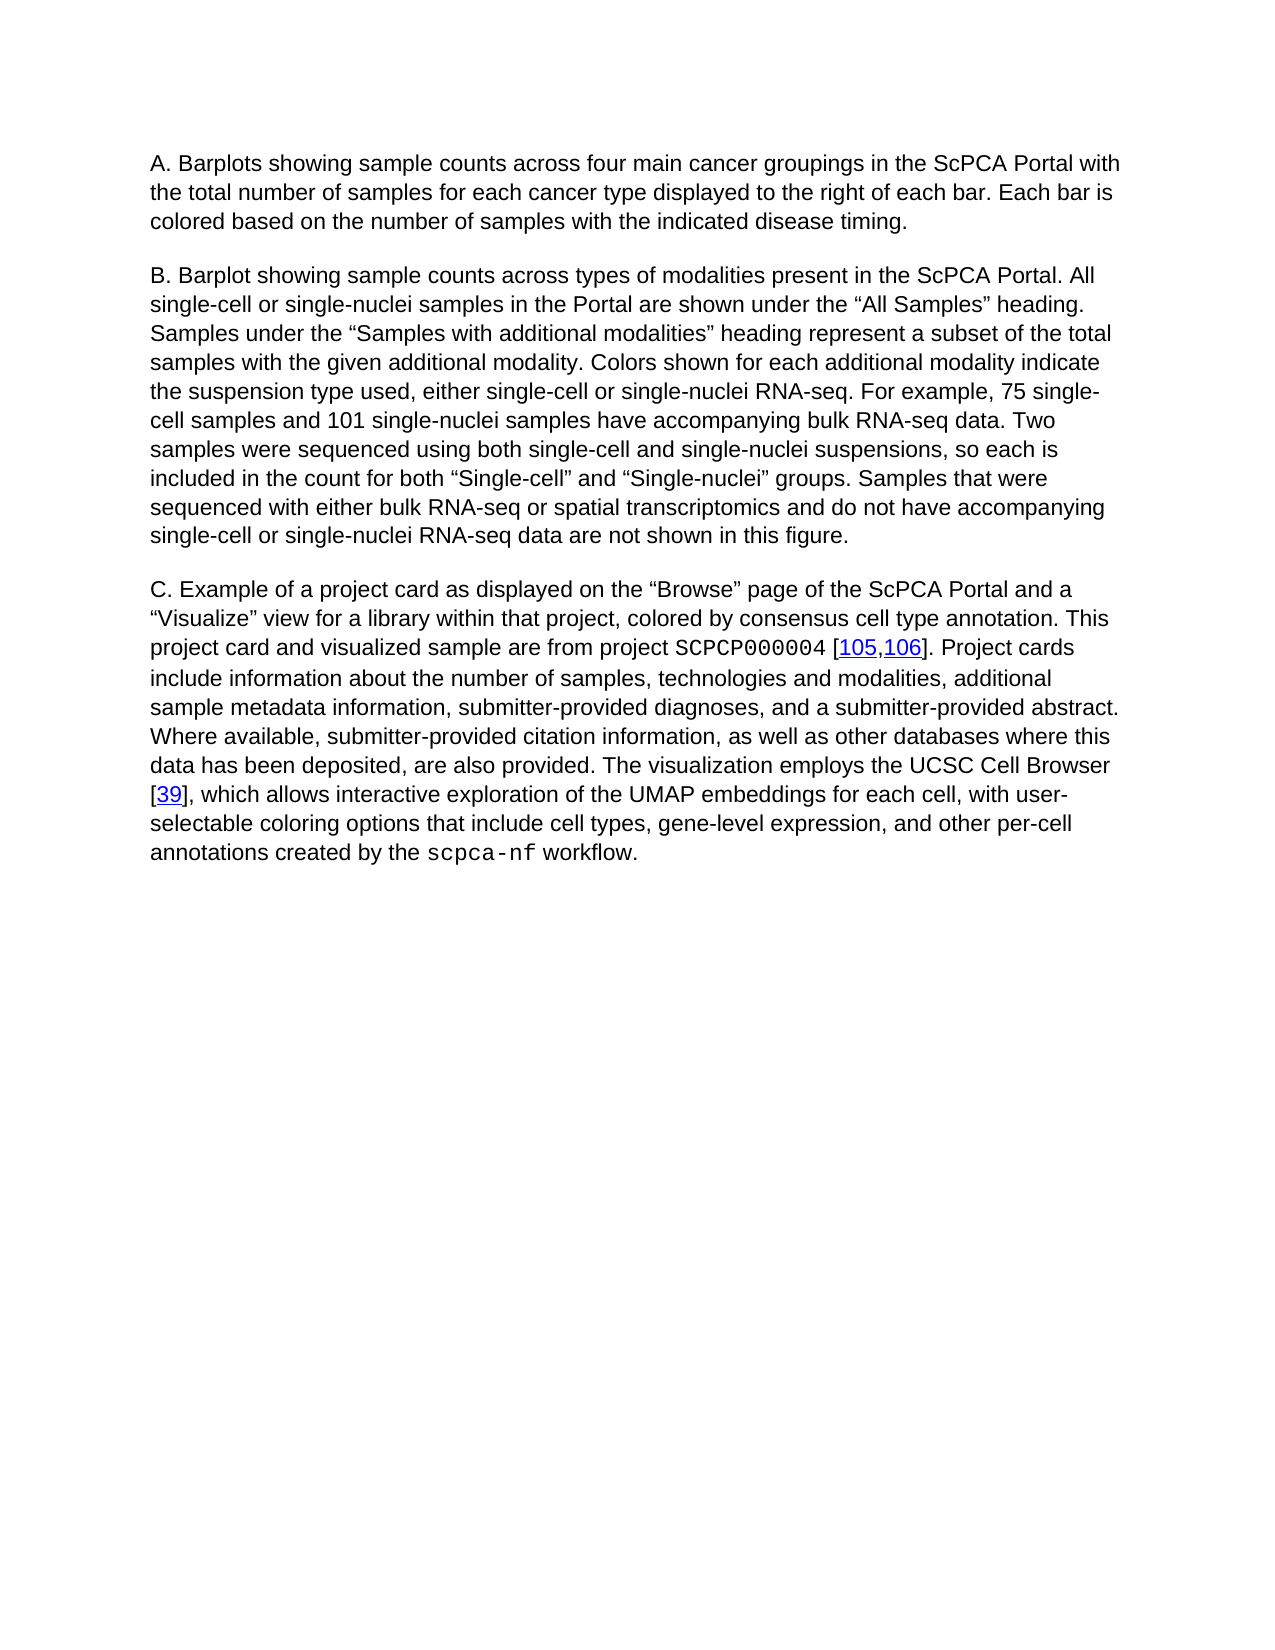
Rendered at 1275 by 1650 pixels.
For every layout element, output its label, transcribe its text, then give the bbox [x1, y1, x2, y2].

text A. Barplots showing sample counts across four main cancer groupings in the ScPCA Portal with the total number of samples for each cancer type displayed to the right of each bar. Each bar is colored based on the number of samples with the indicated disease timing. [150, 150, 1125, 234]
text B. Barplot showing sample counts across types of modalities present in the ScPCA Portal. All single-cell or single-nuclei samples in the Portal are shown under the “All Samples” heading. Samples under the “Samples with additional modalities” heading represent a subset of the total samples with the given additional modality. Colors shown for each additional modality indicate the suspension type used, either single-cell or single-nuclei RNA-seq. For example, 75 single-cell samples and 101 single-nuclei samples have accompanying bulk RNA-seq data. Two samples were sequenced using both single-cell and single-nuclei suspensions, so each is included in the count for both “Single-cell” and “Single-nuclei” groups. Samples that were sequenced with either bulk RNA-seq or spatial transcriptomics and do not have accompanying single-cell or single-nuclei RNA-seq data are not shown in this figure. [150, 262, 1125, 549]
text C. Example of a project card as displayed on the “Browse” page of the ScPCA Portal and a “Visualize” view for a library within that project, colored by consensus cell type annotation. This project card and visualized sample are from project SCPCP000004 [105,106]. Project cards include information about the number of samples, technologies and modalities, additional sample metadata information, submitter-provided diagnoses, and a submitter-provided abstract. Where available, submitter-provided citation information, as well as other databases where this data has been deposited, are also provided. The visualization employs the UCSC Cell Browser [39], which allows interactive exploration of the UMAP embeddings for each cell, with user-selectable coloring options that include cell types, gene-level expression, and other per-cell annotations created by the scpca-nf workflow. [150, 576, 1125, 867]
